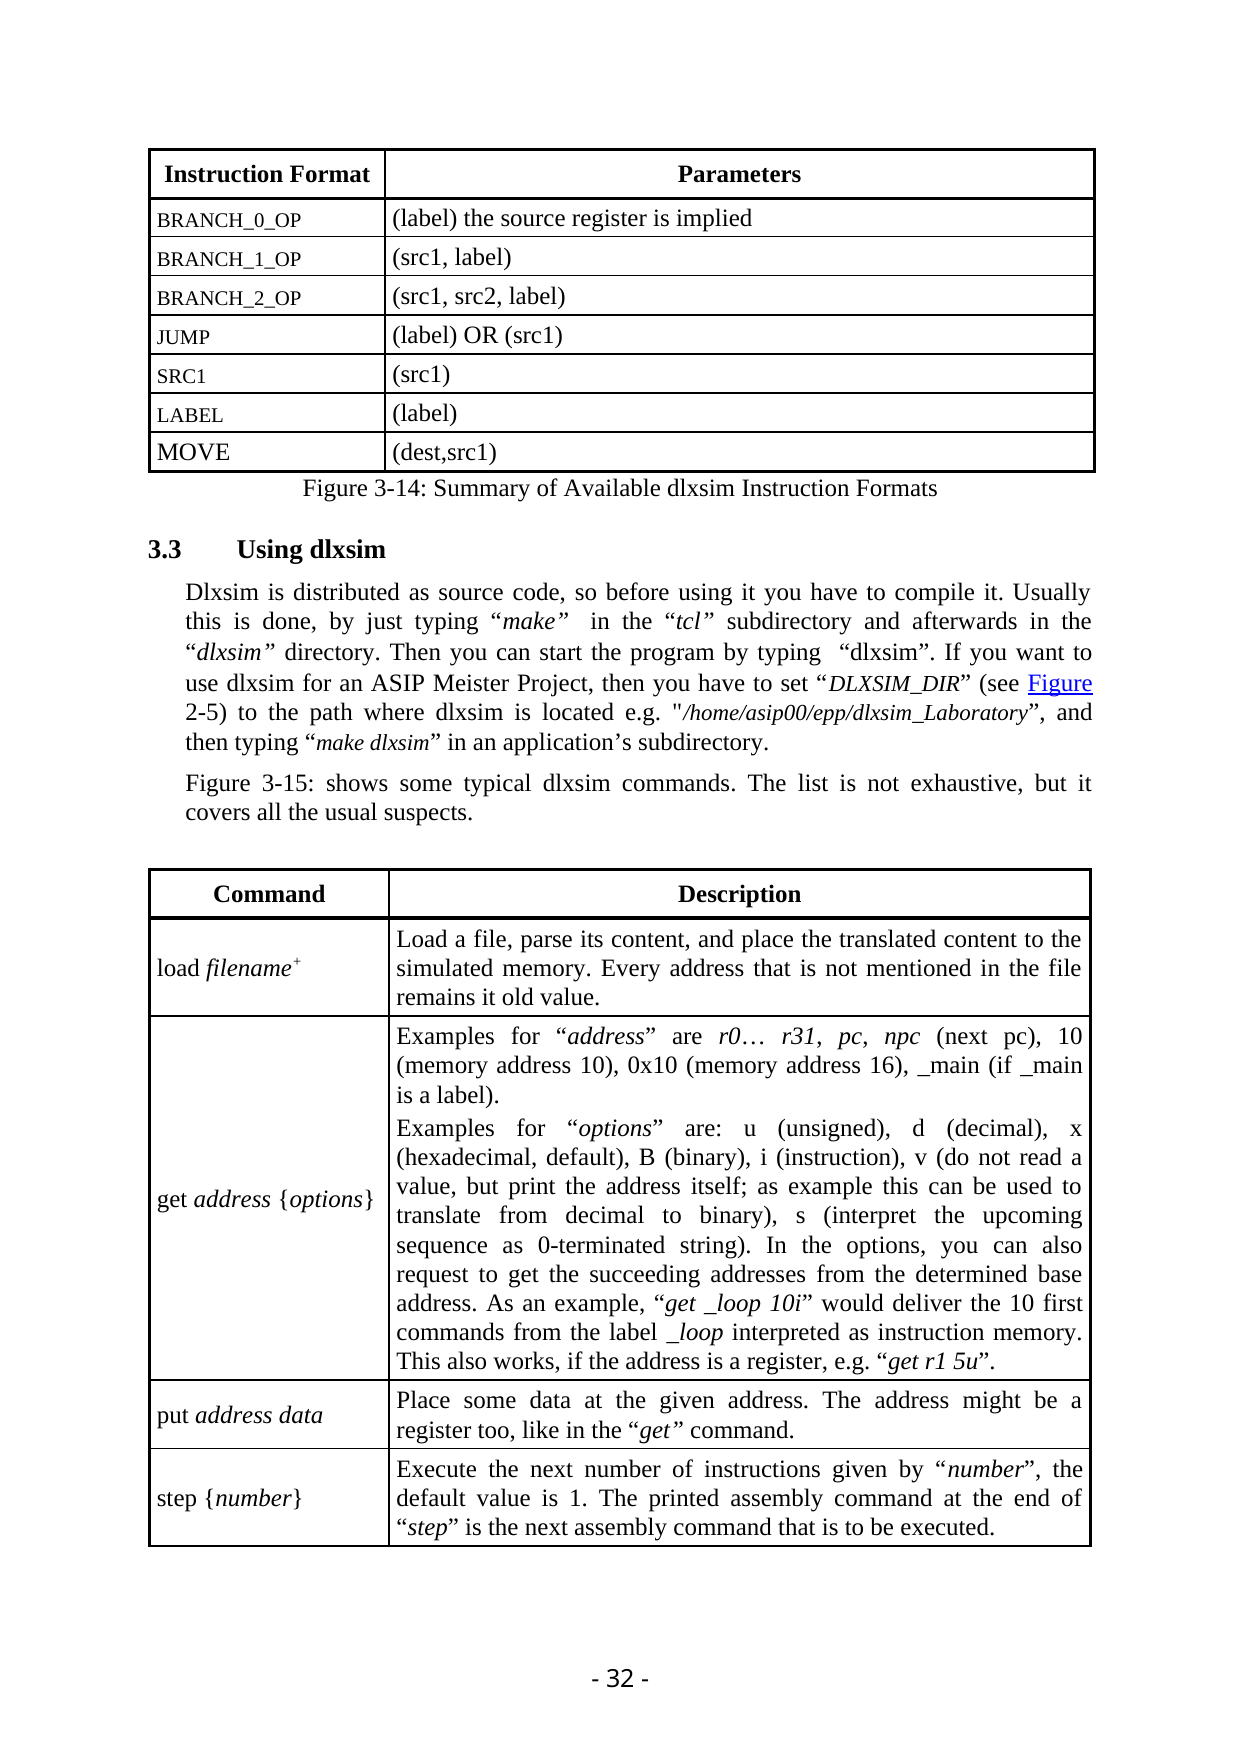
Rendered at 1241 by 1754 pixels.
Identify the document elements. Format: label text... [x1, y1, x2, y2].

table_cell BRANCH_2_OP [151, 276, 384, 314]
table_header Description [390, 871, 1089, 916]
table_cell (src1, label) [386, 237, 1093, 275]
table_cell (label) the source register is implied [386, 200, 1093, 236]
table_header Instruction Format [151, 151, 384, 197]
table_cell Examples for “address” are r0… r31, pc, npc (next pc), 10 (memory address 10), 0x10 (memory address 16), _main (if _main is a label). Examples for “options” are: u (unsigned), d (decimal), x (hexadecimal, default), B (binary), i (instruction), v (do not read a value, but print the address itself; as example this can be used to translate from decimal to binary), s (interpret the upcoming sequence as 0-terminated string). In the options, you can also request to get the succeeding addresses from the determined base address. As an example, “get _loop 10i” would deliver the 10 first commands from the label _loop interpreted as instruction memory. This also works, if the address is a register, e.g. “get r1 5u”. [390, 1017, 1089, 1379]
table_cell LABEL [151, 394, 384, 431]
subtitle Using dlxsim [148, 527, 1092, 564]
table_cell JUMP [151, 316, 384, 353]
text Figure ‎3-7: shows some typical dlxsim commands. The list is not exhaustive, but it covers all the usual suspects. [185, 768, 1092, 826]
table_cell BRANCH_1_OP [151, 237, 384, 275]
table_cell (label) OR (src1) [386, 316, 1093, 353]
text Figure ‎3-6: Summary of Available dlxsim Instruction Formats [148, 473, 1092, 502]
table_header Parameters [386, 151, 1093, 197]
table_cell (dest,src1) [386, 433, 1093, 470]
table_cell get address {options} [151, 1017, 388, 1379]
text Dlxsim is distributed as source code, so before using it you have to compile it. Usually this is done, by just typing “make” in the “tcl” subdirectory and afterwards in the “dlxsim” directory. Then you can start the program by typing “dlxsim”. If you want to use dlxsim for an ASIP Meister Project, then you have to set “DLXSIM_DIR” (see Figure 2-5) to the path where dlxsim is located e.g. "/home/asip00/epp/dlxsim_Laboratory”, and then typing “make dlxsim” in an application’s subdirectory. [185, 577, 1092, 755]
table_cell (src1, src2, label) [386, 276, 1093, 314]
table_cell put address data [151, 1381, 388, 1448]
table_cell (label) [386, 394, 1093, 431]
table_cell MOVE [151, 433, 384, 470]
table_header Command [151, 871, 388, 916]
table_cell Load a file, parse its content, and place the translated content to the simulated memory. Every address that is not mentioned in the file remains it old value. [390, 920, 1089, 1015]
table_cell (src1) [386, 355, 1093, 392]
table_cell Execute the next number of instructions given by “number”, the default value is 1. The printed assembly command at the end of “step” is the next assembly command that is to be executed. [390, 1449, 1089, 1545]
table_cell BRANCH_0_OP [151, 200, 384, 236]
table_cell step {number} [151, 1449, 388, 1545]
table_cell Place some data at the given address. The address might be a register too, like in the “get” command. [390, 1381, 1089, 1448]
table_cell load filename+ [151, 920, 388, 1015]
table_cell SRC1 [151, 355, 384, 392]
